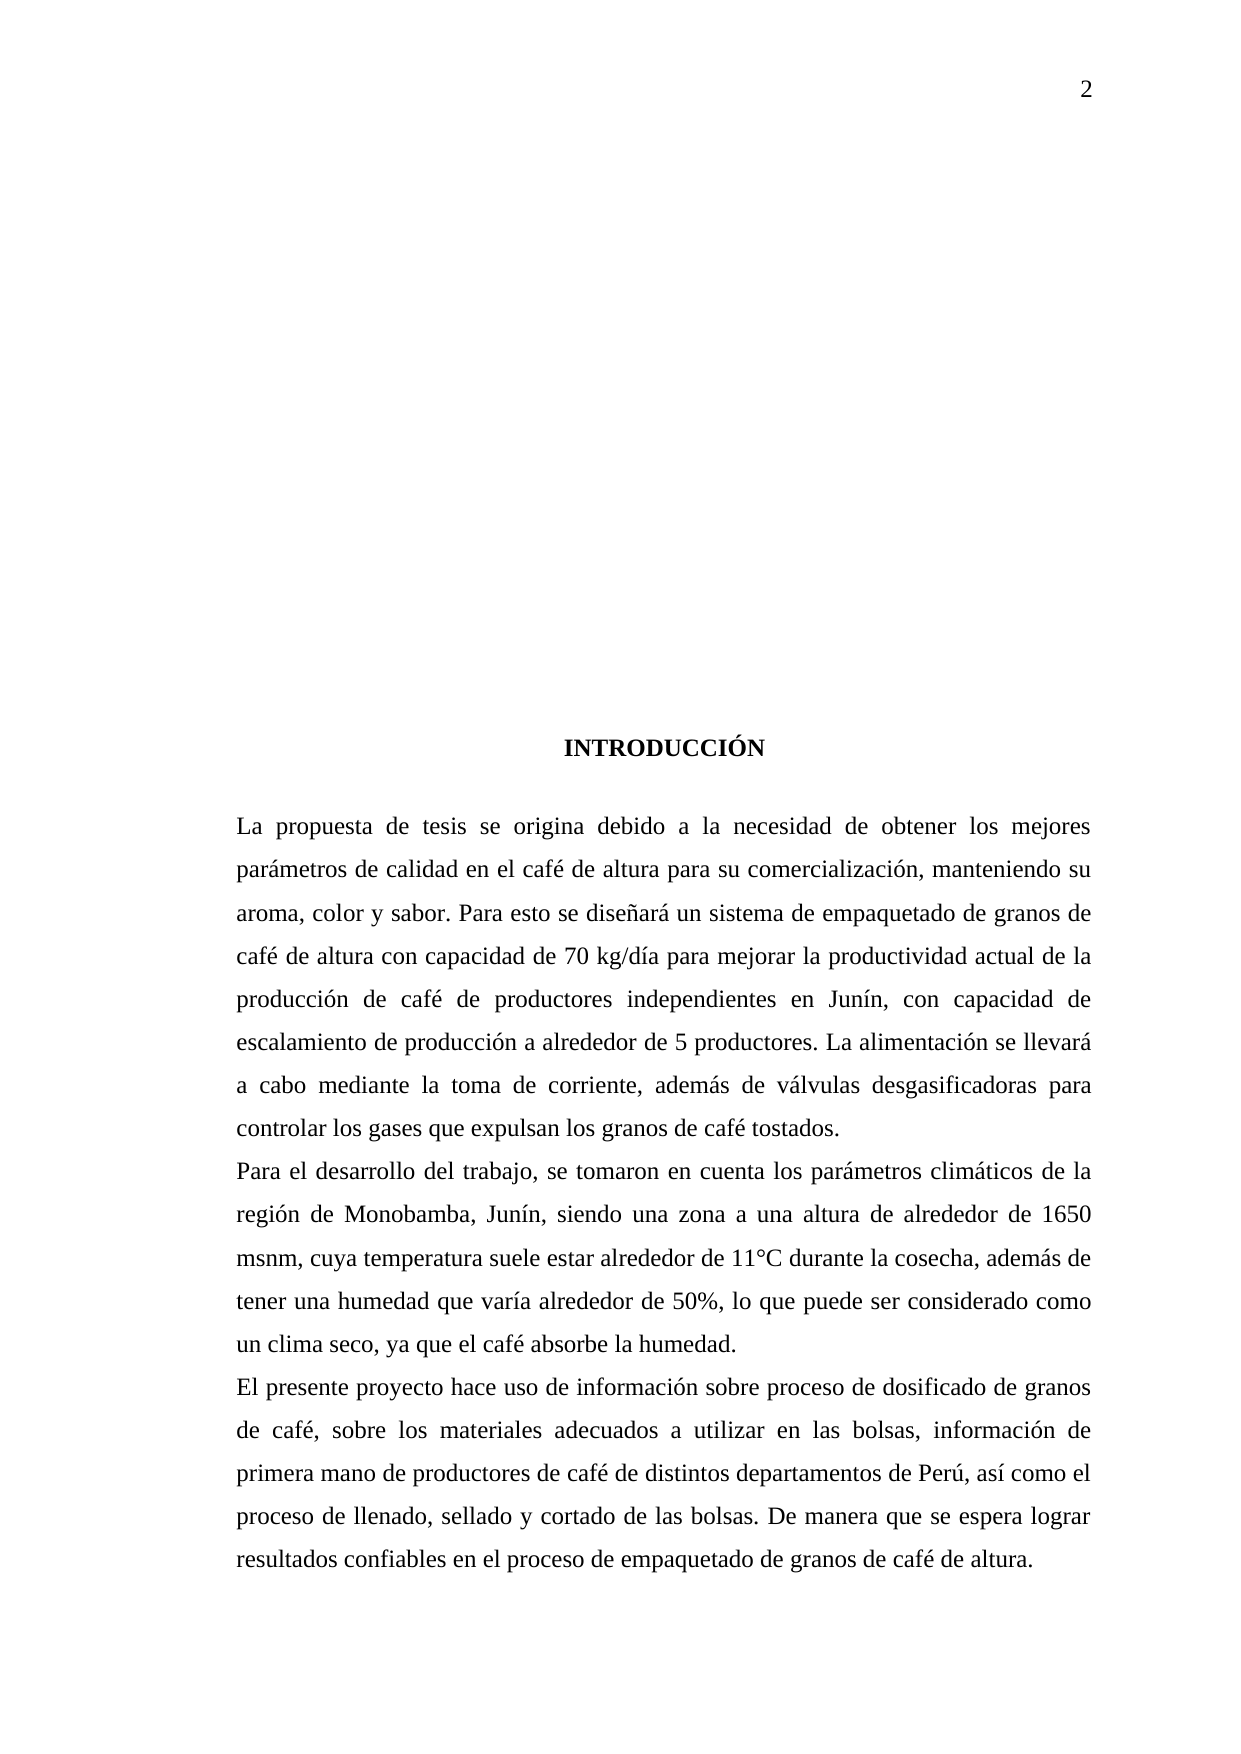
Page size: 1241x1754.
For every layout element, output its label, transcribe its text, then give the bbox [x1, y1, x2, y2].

text La propuesta de tesis se origina debido a la necesidad de obtener los mejores parámetros de calidad en el café de altura para su comercialización, manteniendo su aroma, color y sabor. Para esto se diseñará un sistema de empaquetado de granos de café de altura con capacidad de 70 kg/día para mejorar la productividad actual de la producción de café de productores independientes en Junín, con capacidad de escalamiento de producción a alrededor de 5 productores. La alimentación se llevará a cabo mediante la toma de corriente, además de válvulas desgasificadoras para controlar los gases que expulsan los granos de café tostados. [236, 811, 1092, 1142]
text El presente proyecto hace uso de información sobre proceso de dosificado de granos de café, sobre los materiales adecuados a utilizar en las bolsas, información de primera mano de productores de café de distintos departamentos de Perú, así como el proceso de llenado, sellado y cortado de las bolsas. De manera que se espera lograr resultados confiables en el proceso de empaquetado de granos de café de altura. [236, 1372, 1092, 1573]
text Para el desarrollo del trabajo, se tomaron en cuenta los parámetros climáticos de la región de Monobamba, Junín, siendo una zona a una altura de alrededor de 1650 msnm, cuya temperatura suele estar alrededor de 11°C durante la cosecha, además de tener una humedad que varía alrededor de 50%, lo que puede ser considerado como un clima seco, ya que el café absorbe la humedad. [236, 1156, 1092, 1358]
subtitle INTRODUCCIÓN [236, 733, 1092, 762]
